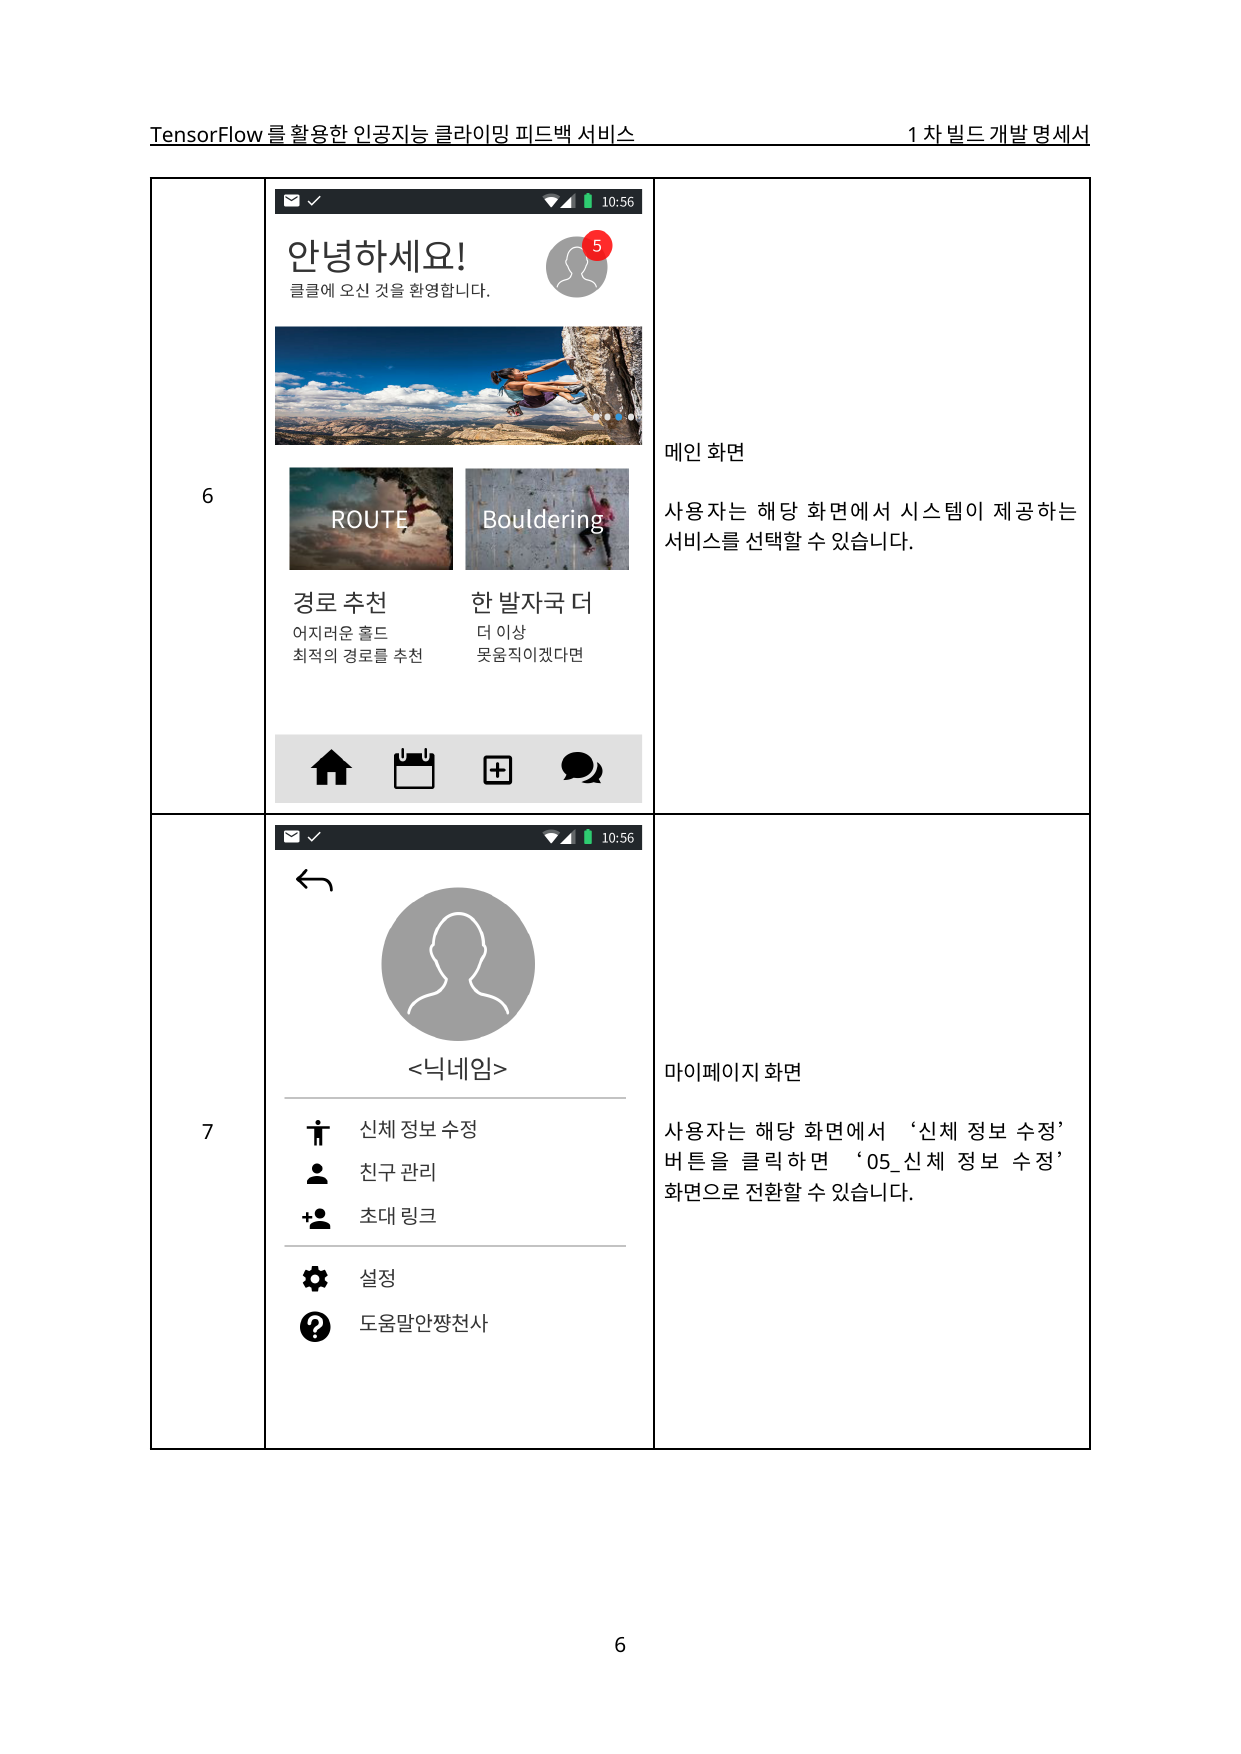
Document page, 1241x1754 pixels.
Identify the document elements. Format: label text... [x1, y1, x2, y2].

table_cell 7 [152, 815, 264, 1448]
table_cell 메인 화면 사용자는 해당 화면에서 시스템이 제공하는 서비스를 선택할 수 있습니다. [655, 179, 1089, 813]
picture [275, 189, 643, 803]
table_cell 6 [152, 179, 264, 813]
picture [275, 825, 643, 1438]
table_cell [266, 179, 653, 813]
table_cell [266, 815, 653, 1448]
table_cell 마이페이지 화면 사용자는 해당 화면에서 ‘신체 정보 수정’ 버튼을 클릭하면 ‘05_신체 정보 수정’ 화면으로 전환할 수 있습니다. [655, 815, 1089, 1448]
